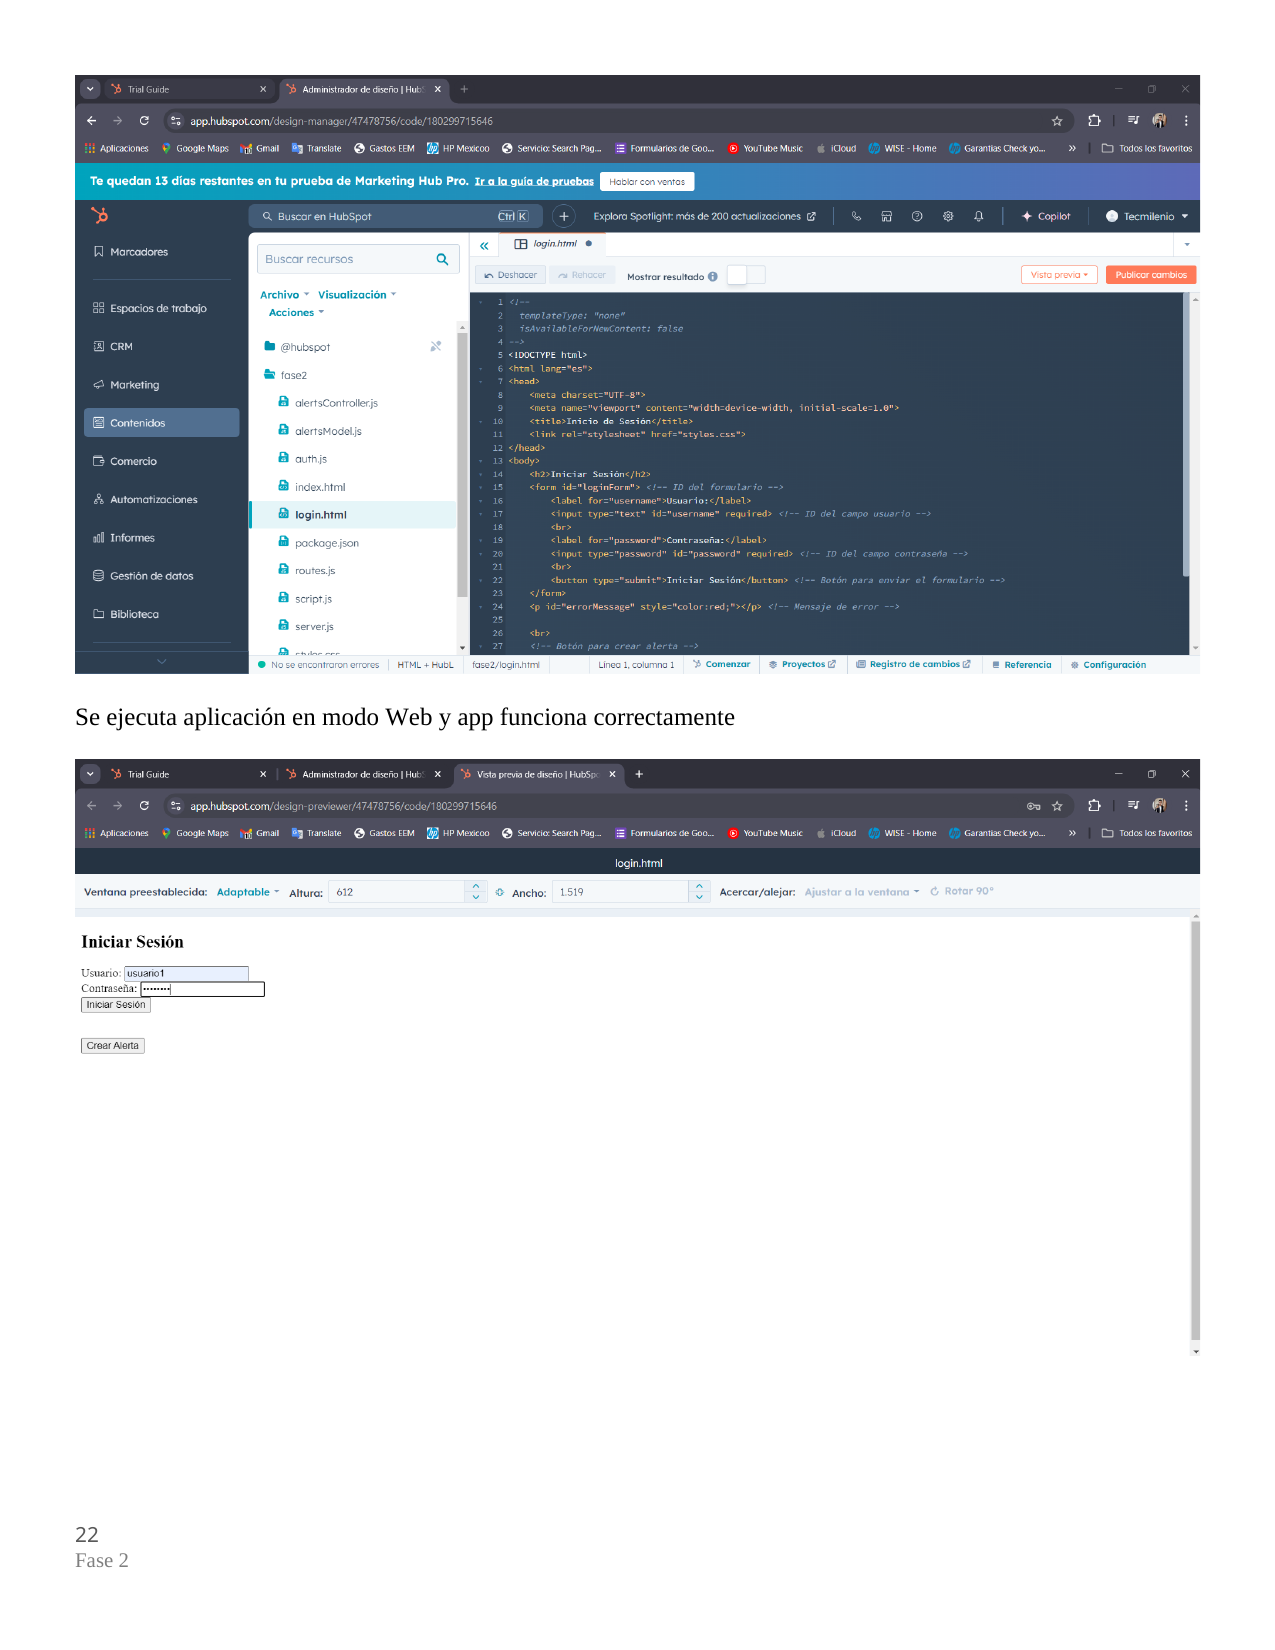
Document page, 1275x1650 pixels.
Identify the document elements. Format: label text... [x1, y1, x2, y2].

picture [75, 75, 1200, 674]
text Se ejecuta aplicación en modo Web y app funciona correctamente [75, 702, 1200, 731]
picture [75, 759, 1200, 1356]
